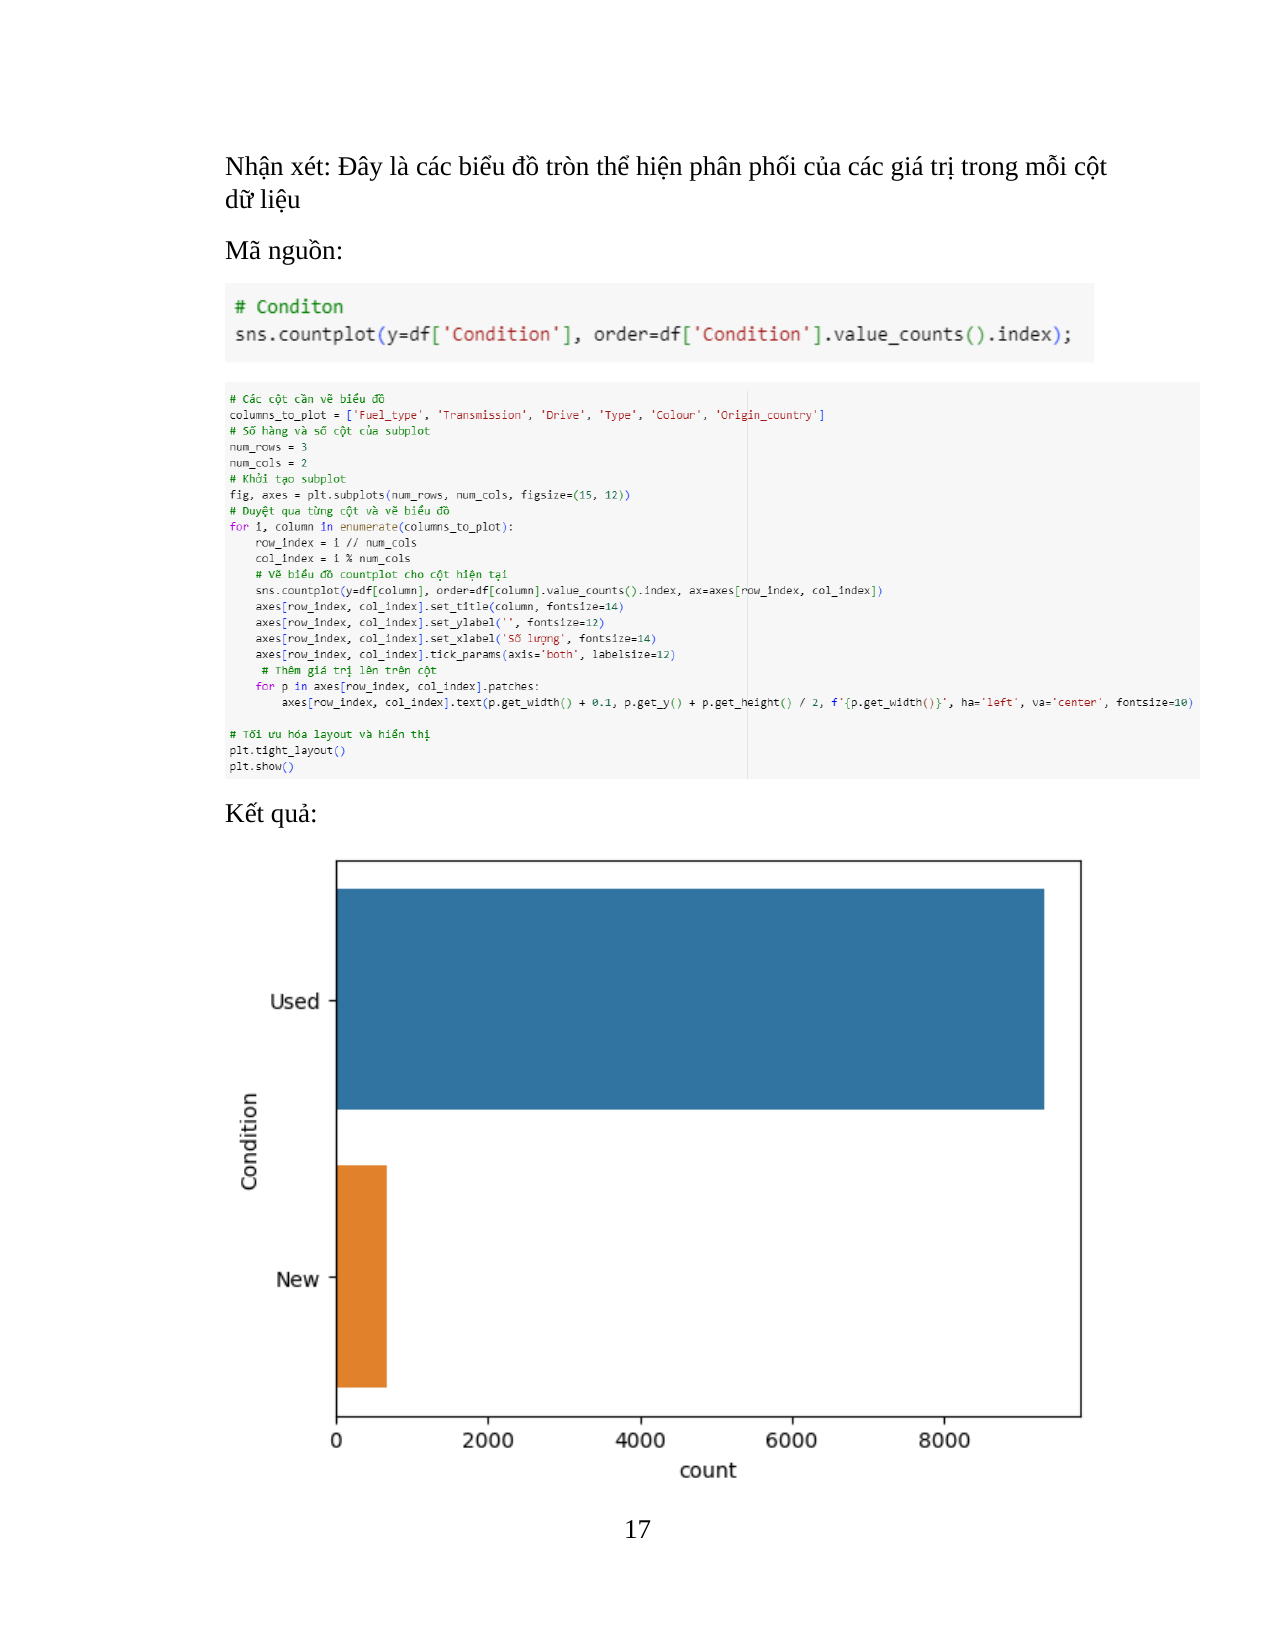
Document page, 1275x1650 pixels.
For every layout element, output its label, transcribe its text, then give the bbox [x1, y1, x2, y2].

text Mã nguồn: [225, 234, 1125, 265]
picture [225, 847, 1094, 1496]
picture [225, 382, 1200, 779]
picture [225, 283, 1095, 364]
text Nhận xét: Đây là các biểu đồ tròn thể hiện phân phối của các giá trị trong mỗi cột dữ liệu [225, 150, 1125, 215]
text Kết quả: [225, 798, 1125, 829]
